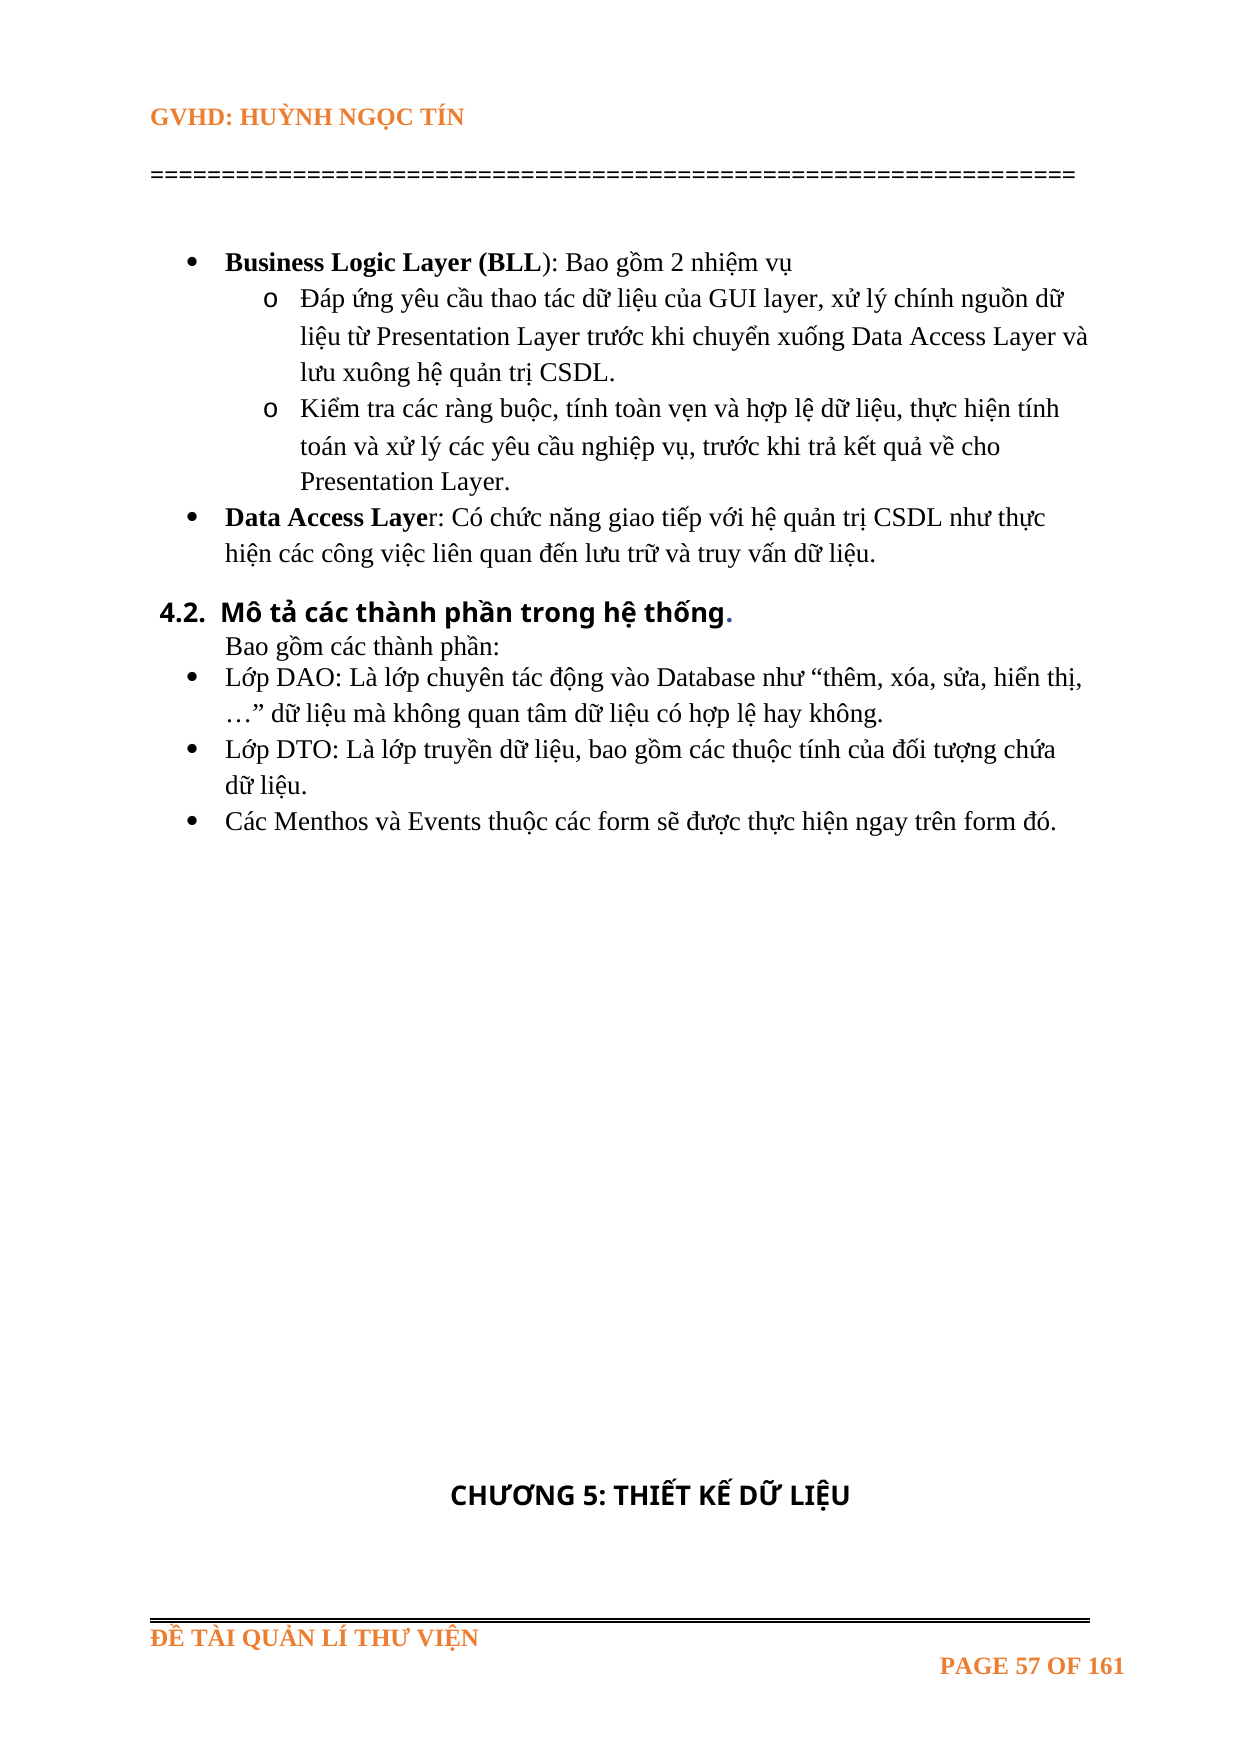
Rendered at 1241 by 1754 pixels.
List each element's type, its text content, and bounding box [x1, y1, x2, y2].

subtitle 4.2. Mô tả các thành phần trong hệ thống. [159, 593, 1087, 630]
list Lớp DAO: Là lớp chuyên tác động vào Database như “thêm, xóa, sửa, hiển thị, …” dữ liệu mà không quan tâm dữ liệu có hợp lệ hay không. [187, 662, 1090, 728]
text Bao gồm các thành phần: [150, 630, 1090, 662]
list Đáp ứng yêu cầu thao tác dữ liệu của GUI layer, xử lý chính nguồn dữ liệu từ Presentation Layer trước khi chuyển xuống Data Access Layer và lưu xuông hệ quản trị CSDL. [262, 282, 1090, 387]
list Data Access Layer: Có chức năng giao tiếp với hệ quản trị CSDL như thực hiện các công việc liên quan đến lưu trữ và truy vấn dữ liệu. [187, 501, 1090, 568]
list Business Logic Layer (BLL): Bao gồm 2 nhiệm vụ [187, 246, 1090, 277]
list Lớp DTO: Là lớp truyền dữ liệu, bao gồm các thuộc tính của đối tượng chứa dữ liệu. [187, 733, 1090, 800]
subtitle CHƯƠNG 5: THIẾT KẾ DỮ LIỆU [375, 1476, 1087, 1513]
list Các Menthos và Events thuộc các form sẽ được thực hiện ngay trên form đó. [187, 805, 1090, 836]
list Kiểm tra các ràng buộc, tính toàn vẹn và hợp lệ dữ liệu, thực hiện tính toán và xử lý các yêu cầu nghiệp vụ, trước khi trả kết quả về cho Presentation Layer. [262, 392, 1090, 497]
